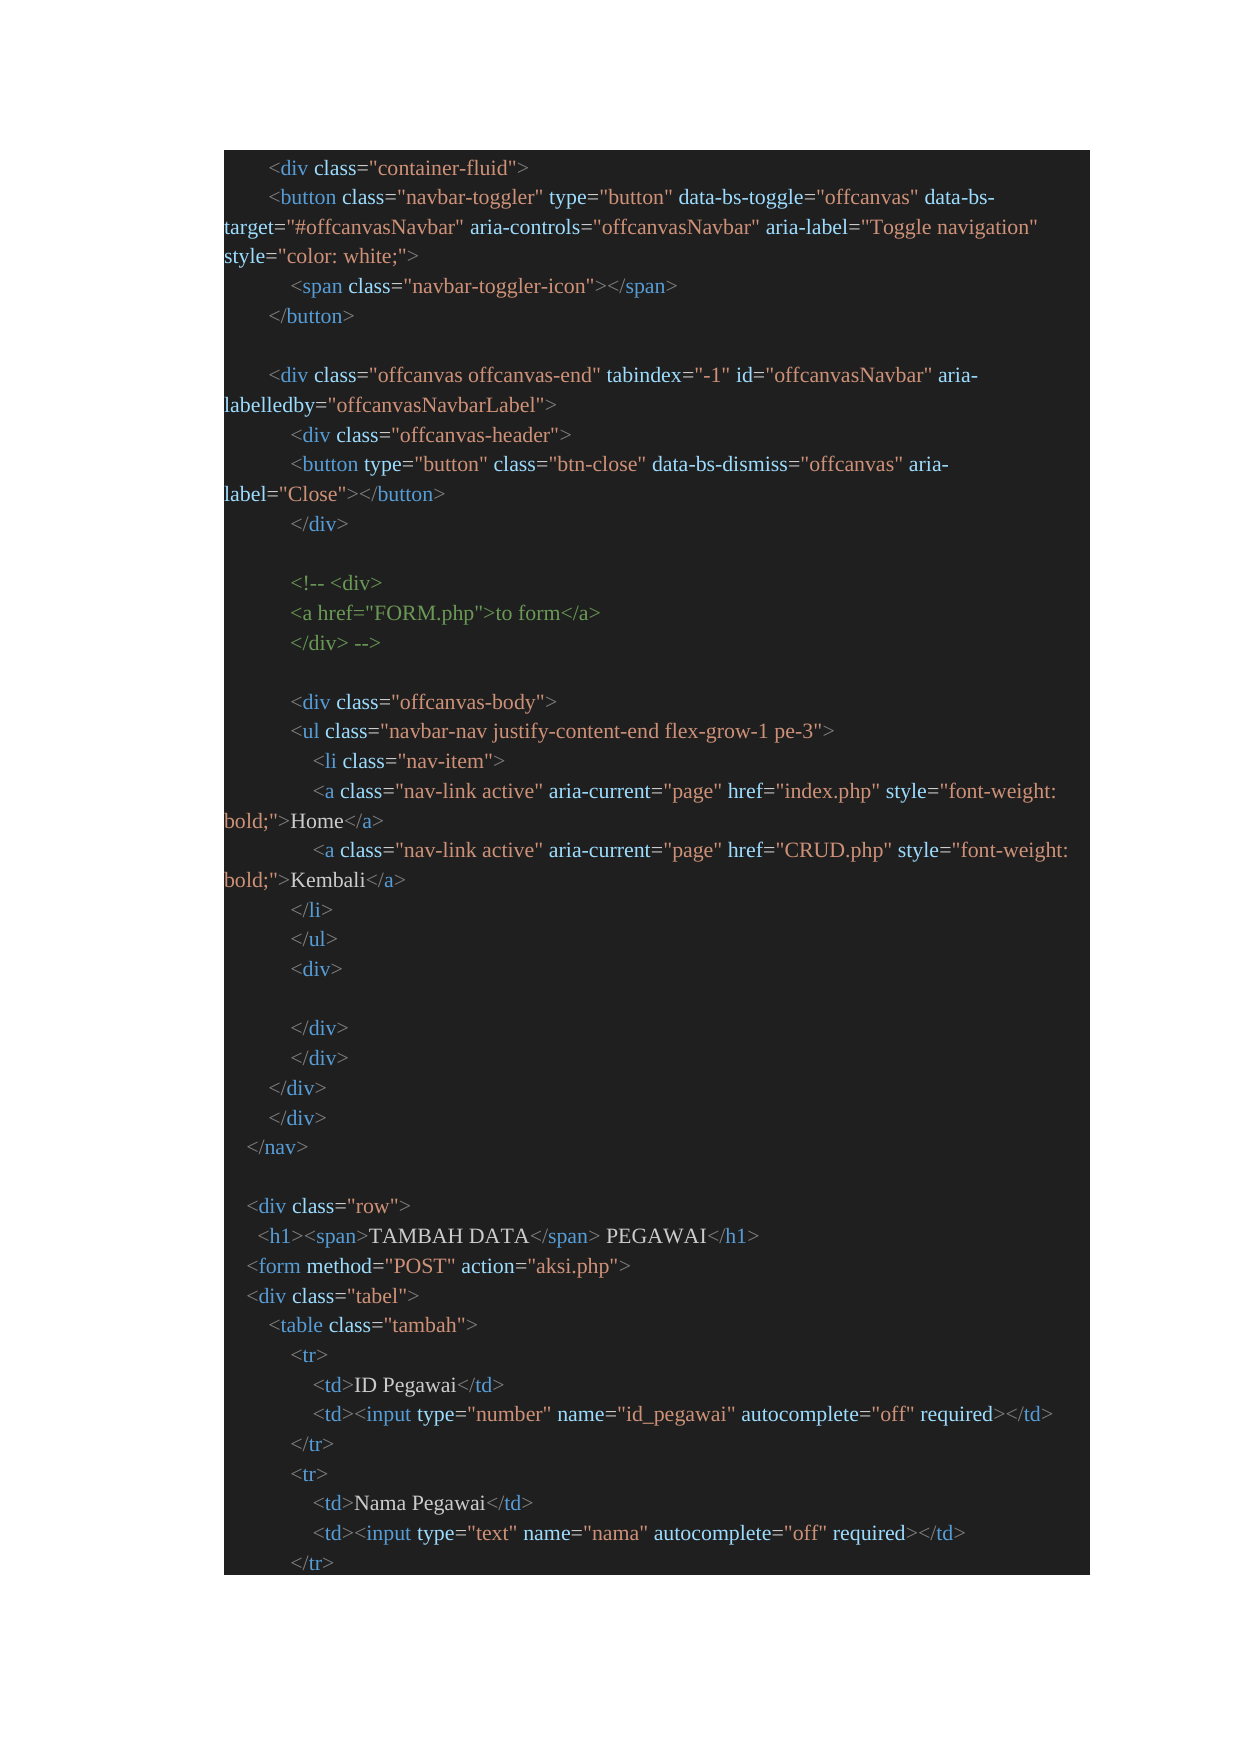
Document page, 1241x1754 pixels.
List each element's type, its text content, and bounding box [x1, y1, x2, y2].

text </div> [224, 1041, 1090, 1070]
text </div> --> [224, 625, 1090, 655]
text <tr> [224, 1456, 1090, 1486]
text <a class="nav-link active" aria-current="page" href="index.php" style="font-weight: bold;">Home</a> [224, 773, 1090, 833]
text <div class="container-fluid"> [224, 150, 1090, 180]
text <div class="tabel"> [224, 1278, 1090, 1308]
text <td><input type="text" name="nama" autocomplete="off" required></td> [224, 1516, 1090, 1545]
text <button class="navbar-toggler" type="button" data-bs-toggle="offcanvas" data-bs-target="#offcanvasNavbar" aria-controls="offcanvasNavbar" aria-label="Toggle navigation" style="color: white;"> [224, 180, 1090, 269]
text <!-- <div> [224, 566, 1090, 595]
text <div class="offcanvas-body"> [224, 684, 1090, 714]
text </tr> [224, 1545, 1090, 1575]
text </div> [224, 1100, 1090, 1130]
text </ul> [224, 922, 1090, 952]
text <li class="nav-item"> [224, 744, 1090, 773]
text <span class="navbar-toggler-icon"></span> [224, 269, 1090, 298]
text </button> [224, 298, 1090, 328]
text <div class="offcanvas offcanvas-end" tabindex="-1" id="offcanvasNavbar" aria-labelledby="offcanvasNavbarLabel"> [224, 358, 1090, 417]
text <ul class="navbar-nav justify-content-end flex-grow-1 pe-3"> [224, 714, 1090, 744]
text <a href="FORM.php">to form</a> [224, 595, 1090, 625]
text </nav> [224, 1130, 1090, 1159]
text <h1><span>TAMBAH DATA</span> PEGAWAI</h1> [224, 1219, 1090, 1248]
text </div> [224, 1011, 1090, 1041]
text <div> [224, 952, 1090, 981]
text </div> [224, 1070, 1090, 1100]
text </div> [224, 506, 1090, 536]
text <td>ID Pegawai</td> [224, 1367, 1090, 1397]
text <td><input type="number" name="id_pegawai" autocomplete="off" required></td> [224, 1397, 1090, 1427]
text <button type="button" class="btn-close" data-bs-dismiss="offcanvas" aria-label="Close"></button> [224, 447, 1090, 506]
text <div class="row"> [224, 1189, 1090, 1219]
text </li> [224, 892, 1090, 922]
text <td>Nama Pegawai</td> [224, 1486, 1090, 1516]
text <table class="tambah"> [224, 1308, 1090, 1337]
text <tr> [224, 1337, 1090, 1367]
text <div class="offcanvas-header"> [224, 417, 1090, 447]
text </tr> [224, 1427, 1090, 1456]
text <a class="nav-link active" aria-current="page" href="CRUD.php" style="font-weight: bold;">Kembali</a> [224, 833, 1090, 892]
text <form method="POST" action="aksi.php"> [224, 1248, 1090, 1278]
